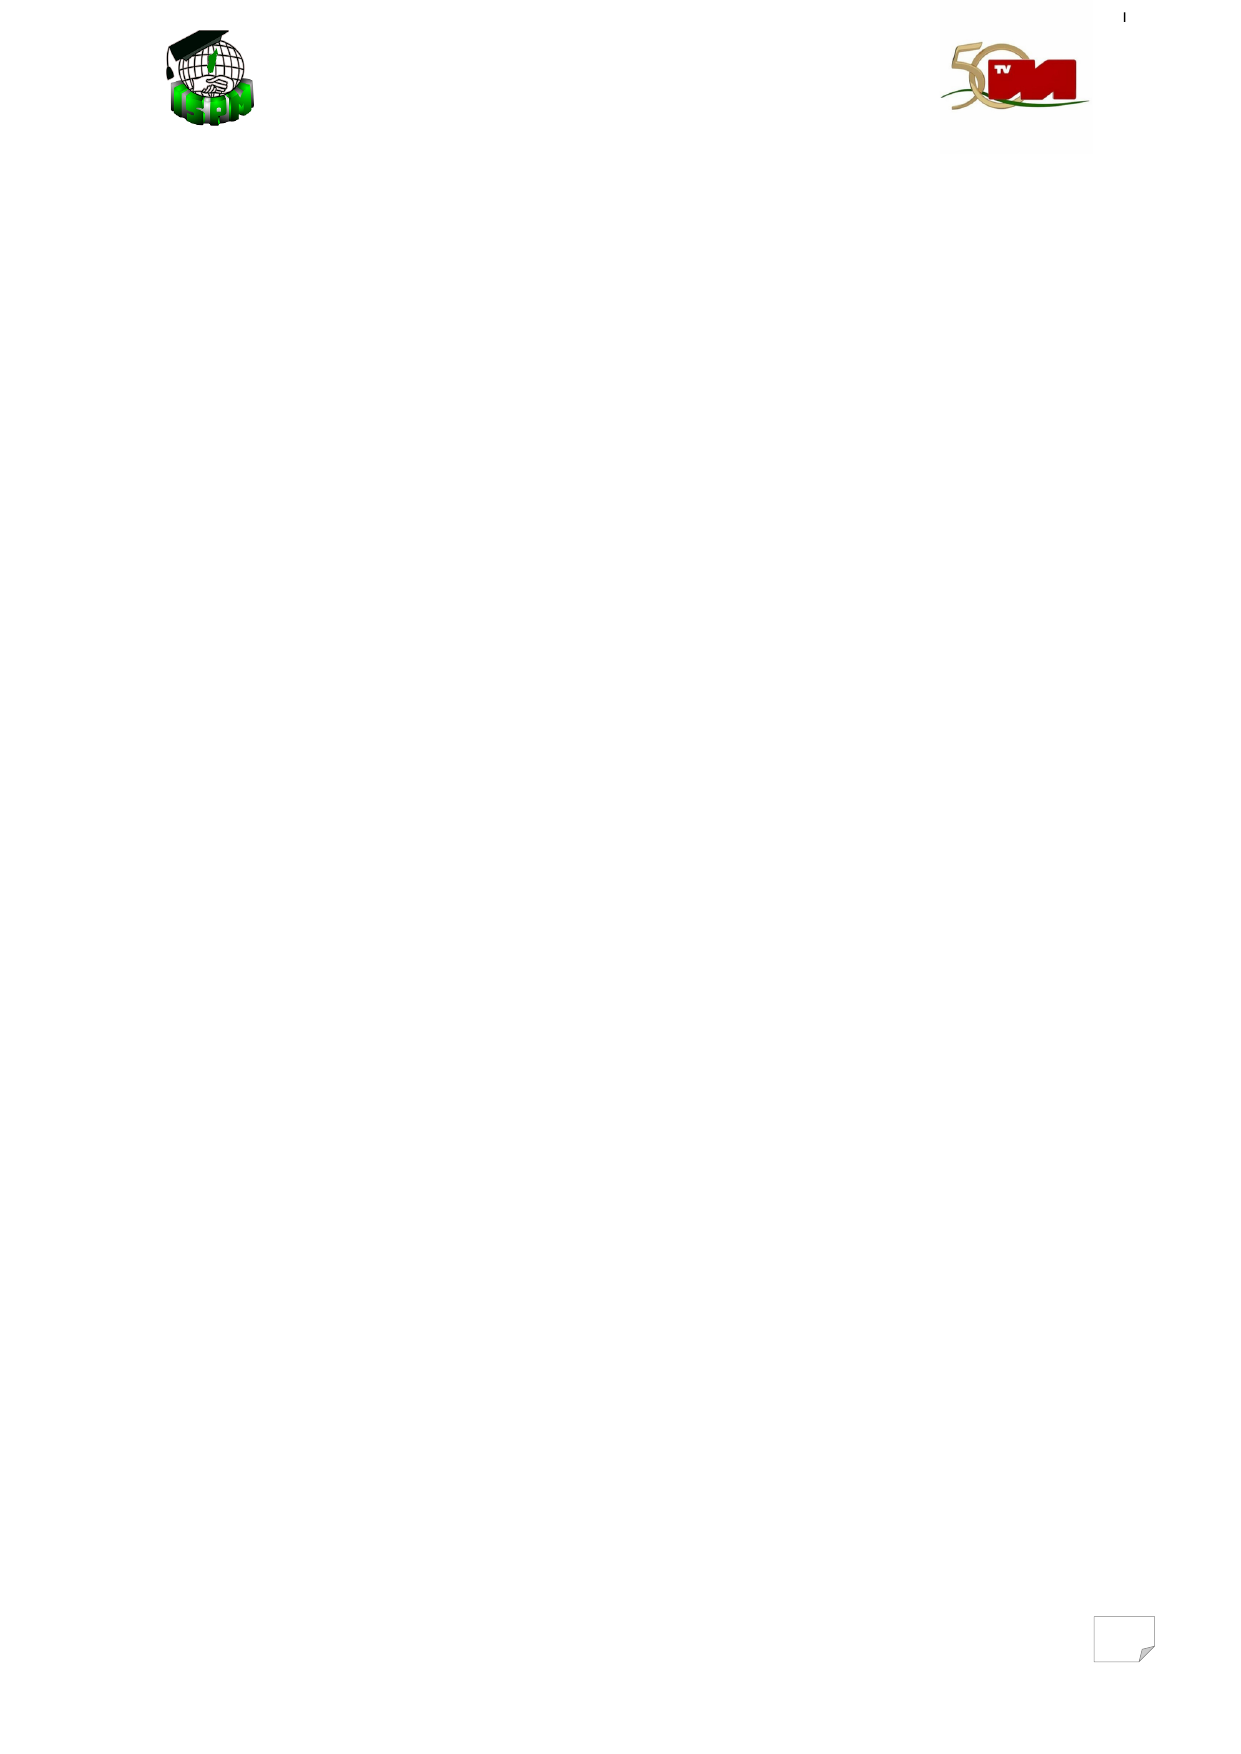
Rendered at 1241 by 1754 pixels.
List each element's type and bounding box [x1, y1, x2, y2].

picture [939, 0, 1093, 154]
picture [147, 20, 272, 154]
